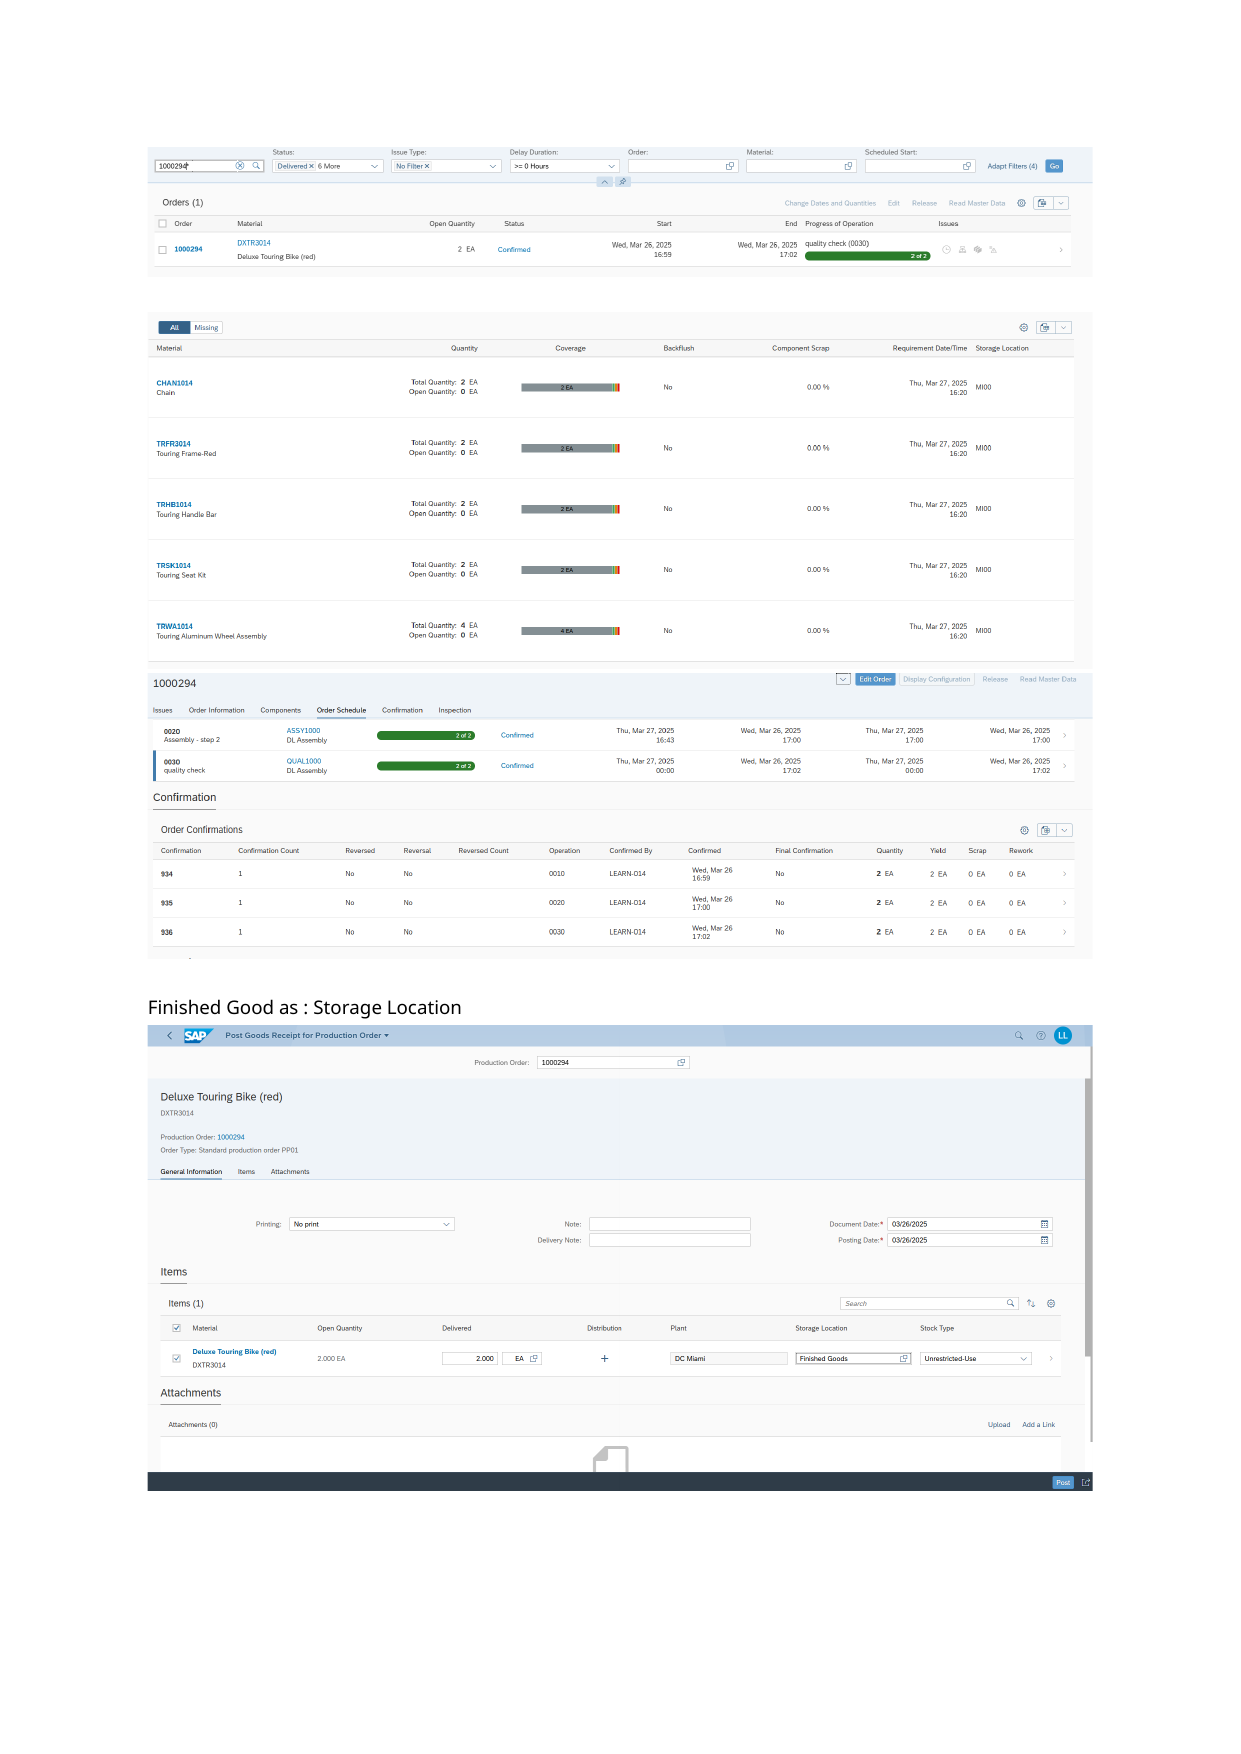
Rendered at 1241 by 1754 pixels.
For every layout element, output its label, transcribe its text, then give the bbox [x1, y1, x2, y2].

picture [147, 1025, 1093, 1491]
text Finished Good as : Storage Location [148, 994, 1093, 1020]
picture [147, 147, 1093, 277]
picture [147, 312, 1093, 669]
picture [147, 673, 1093, 959]
